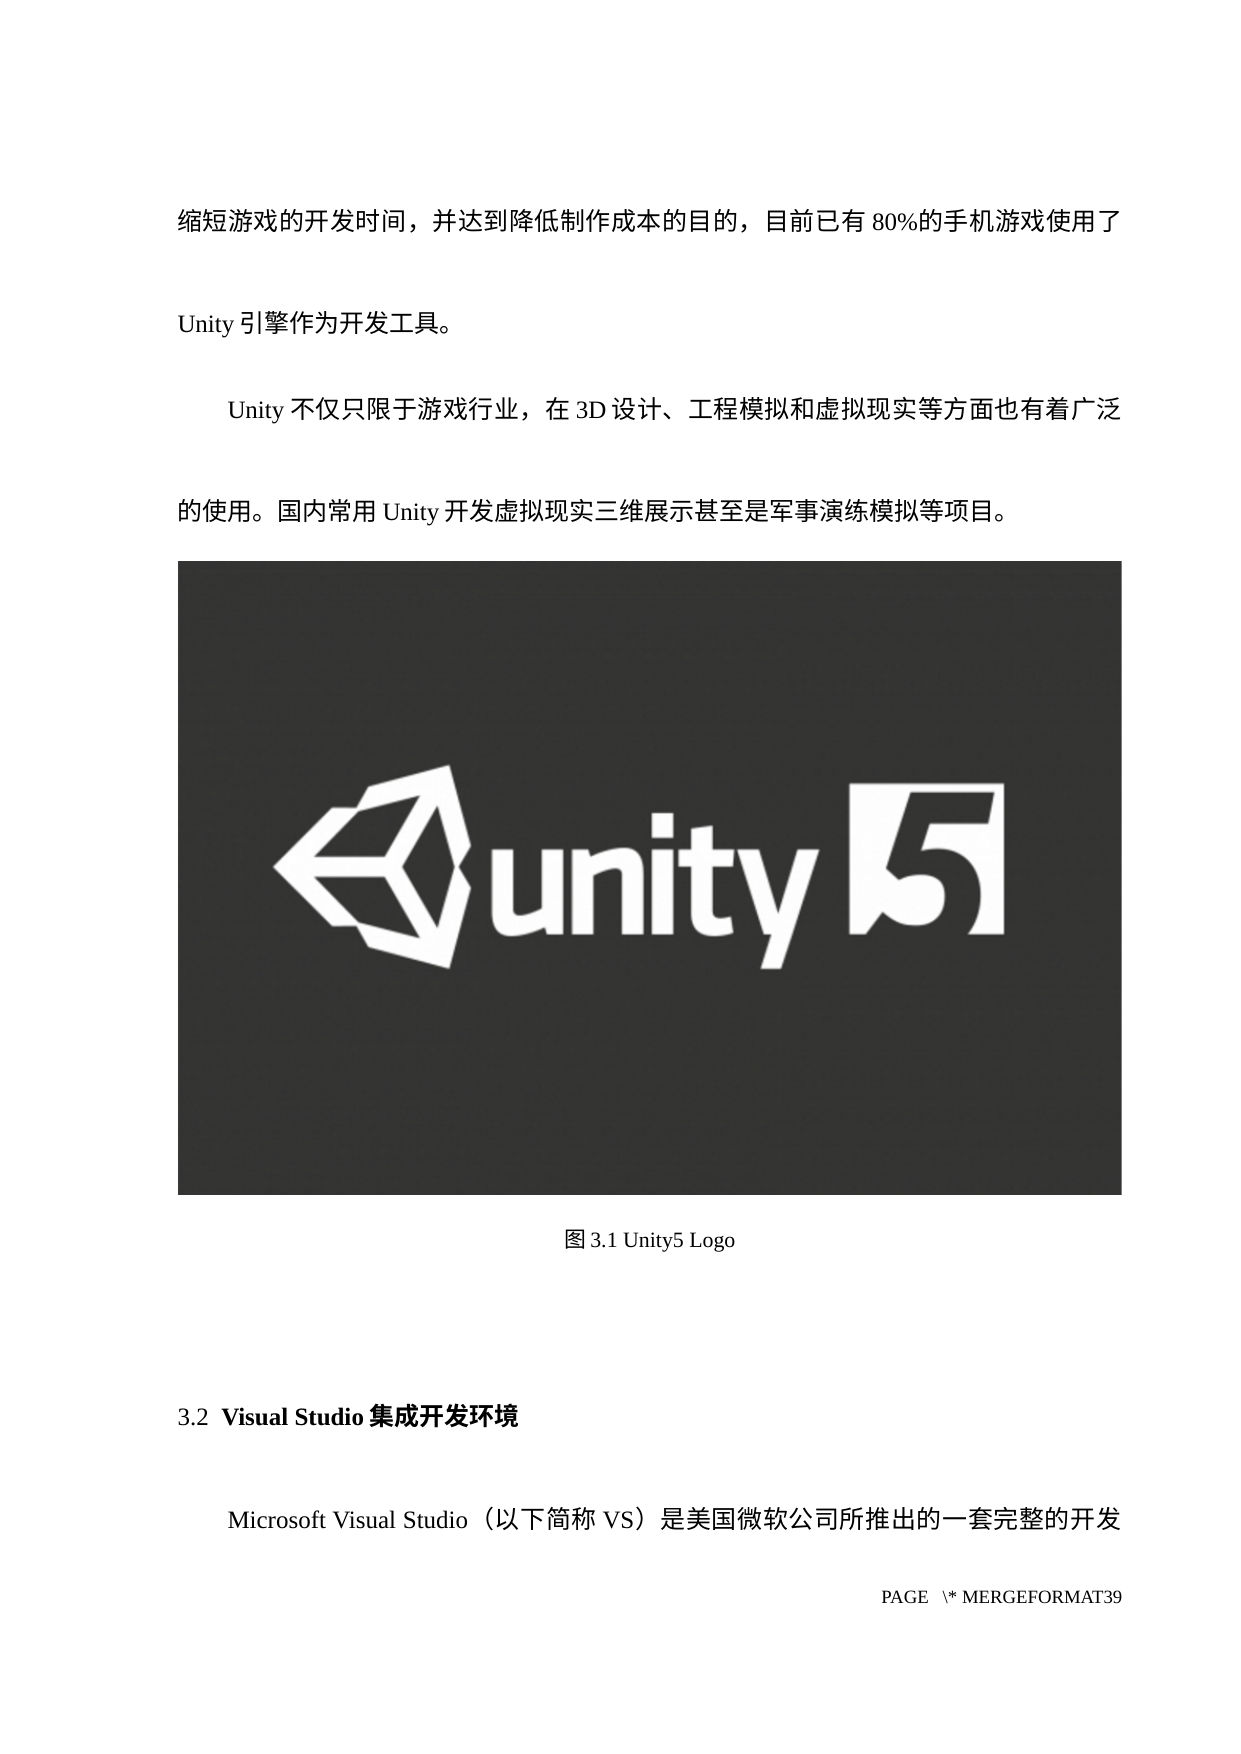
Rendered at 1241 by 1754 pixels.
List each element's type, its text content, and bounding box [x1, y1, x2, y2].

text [177, 185, 1122, 355]
subtitle Visual Studio集成开发环境 [177, 1381, 1122, 1449]
text Unity不仅只限于游戏行业，在3D设计、工程模拟和虚拟现实等方面也有着广泛的使用。国内常用Unity开发虚拟现实三维展示甚至是军事演练模拟等项目。 [177, 373, 1122, 543]
picture [177, 561, 1122, 1195]
text 图3.1 Unity5 Logo [177, 1221, 1122, 1255]
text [177, 1484, 1122, 1552]
